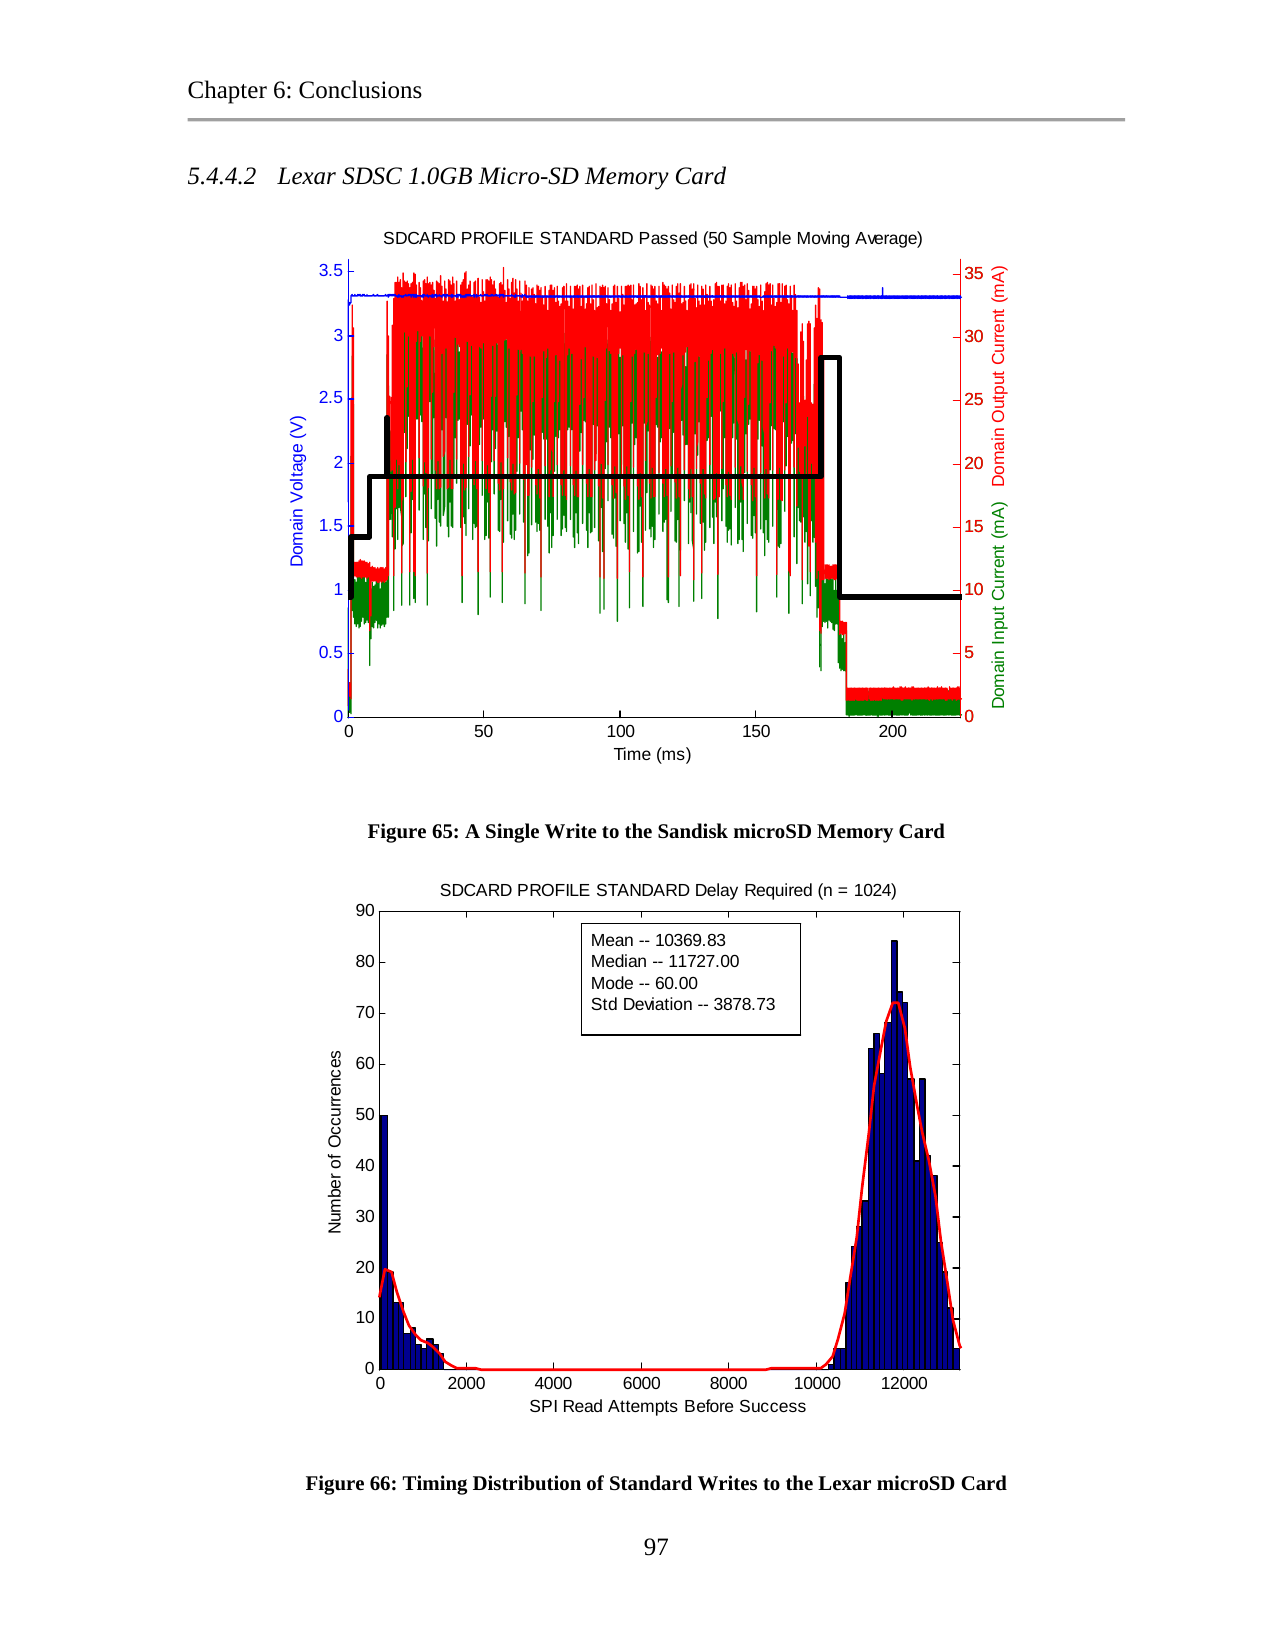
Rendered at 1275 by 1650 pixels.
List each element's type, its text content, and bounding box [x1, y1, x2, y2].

subtitle Lexar SDSC 1.0GB Micro-SD Memory Card [187, 161, 1125, 190]
text Figure 66: Timing Distribution of Standard Writes to the Lexar microSD Card [187, 1471, 1125, 1495]
text Figure 65: A Single Write to the Sandisk microSD Memory Card [187, 819, 1125, 843]
